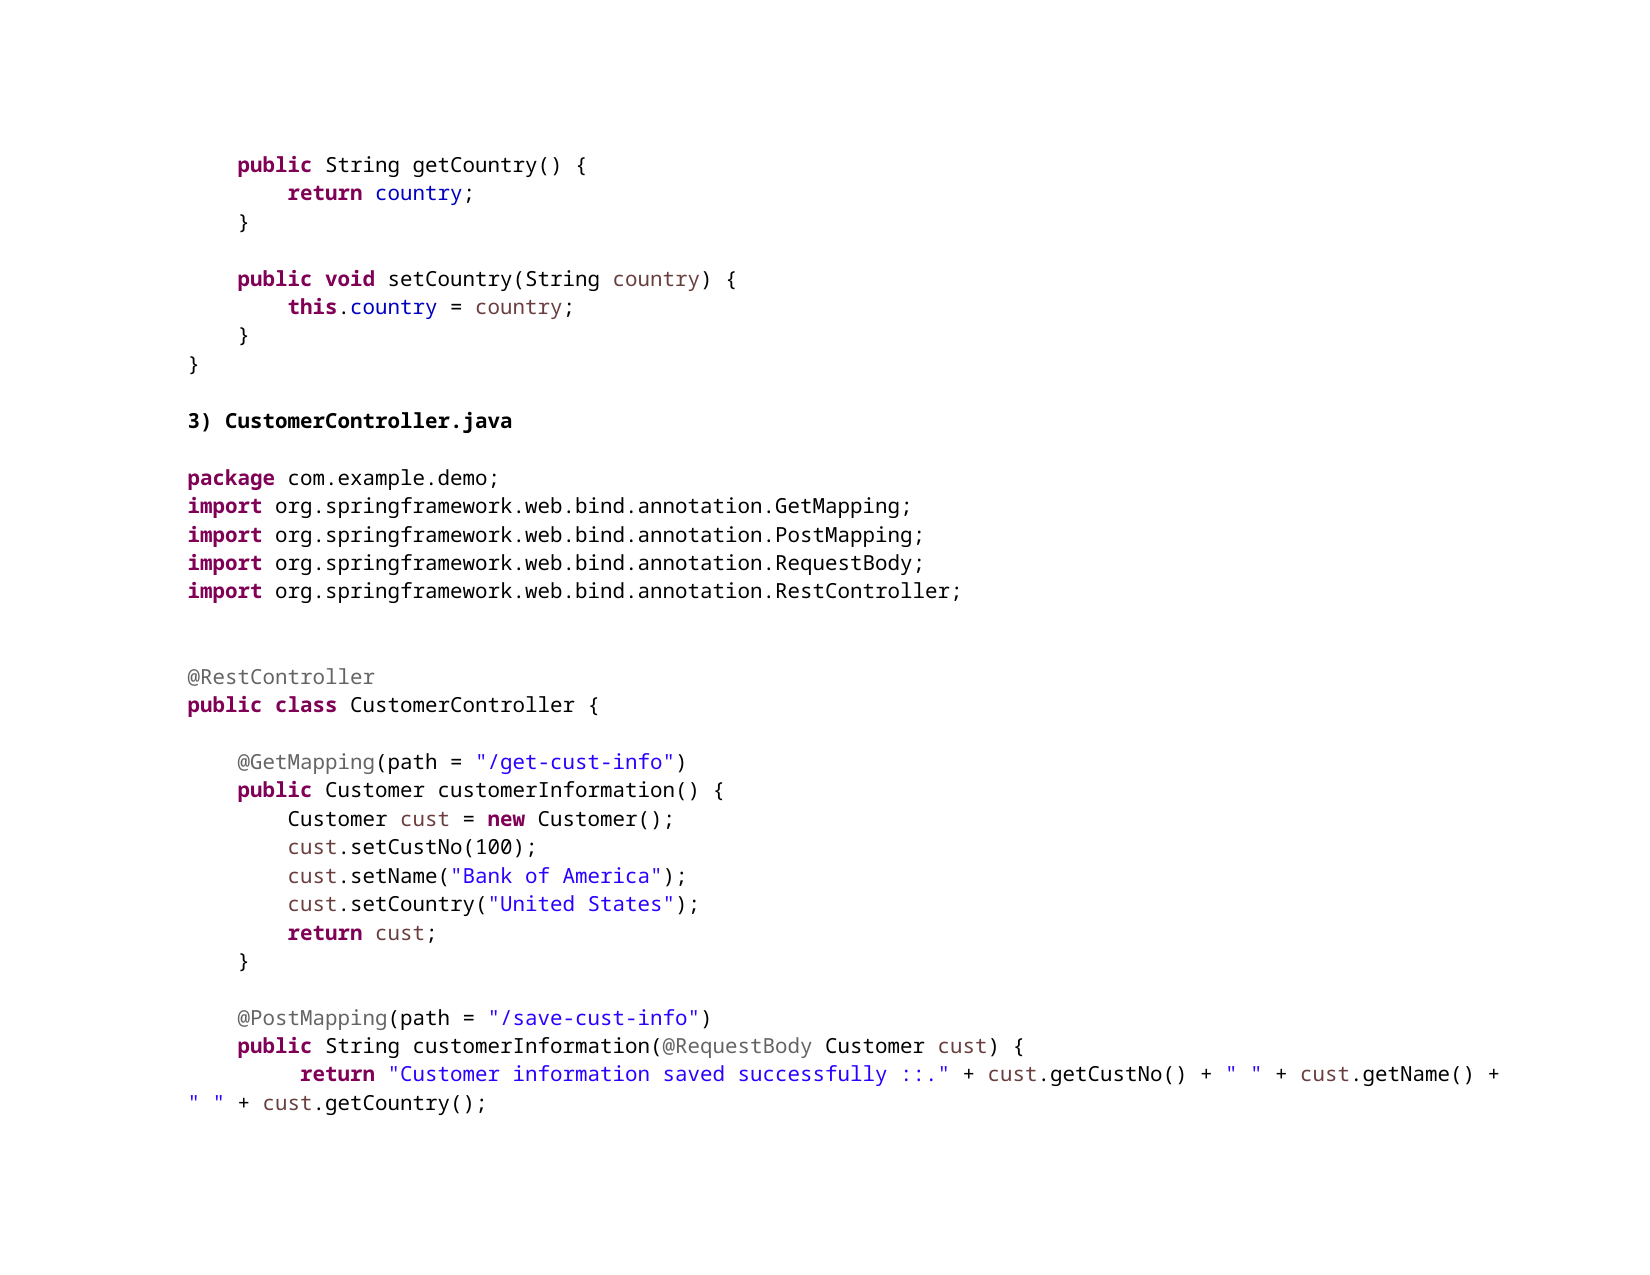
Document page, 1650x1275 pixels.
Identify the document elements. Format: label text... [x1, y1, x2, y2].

text } [150, 349, 1500, 377]
text cust.setCountry("United States"); [187, 889, 1500, 918]
text cust.setName("Bank of America"); [187, 861, 1500, 889]
text return "Customer information saved successfully ::." + cust.getCustNo() + " " + cust.getName() + " " + cust.getCountry(); [187, 1059, 1500, 1116]
text } [187, 207, 1500, 235]
text import org.springframework.web.bind.annotation.PostMapping; [187, 520, 1500, 548]
text this.country = country; [187, 292, 1500, 321]
text public void setCountry(String country) { [187, 264, 1500, 292]
text return cust; [187, 918, 1500, 946]
text cust.setCustNo(100); [187, 832, 1500, 861]
text public class CustomerController { [187, 690, 1500, 719]
list CustomerController.java [187, 406, 1500, 434]
text import org.springframework.web.bind.annotation.RestController; [187, 577, 1500, 605]
text public String customerInformation(@RequestBody Customer cust) { [187, 1031, 1500, 1059]
text @PostMapping(path = "/save-cust-info") [187, 1003, 1500, 1031]
text public Customer customerInformation() { [187, 776, 1500, 804]
text @GetMapping(path = "/get-cust-info") [187, 747, 1500, 776]
text public String getCountry() { [187, 150, 1500, 178]
text } [187, 946, 1500, 975]
text @RestController [187, 662, 1500, 690]
text } [187, 321, 1500, 349]
text import org.springframework.web.bind.annotation.GetMapping; [187, 491, 1500, 520]
text import org.springframework.web.bind.annotation.RequestBody; [187, 548, 1500, 577]
text return country; [187, 178, 1500, 207]
text package com.example.demo; [187, 463, 1500, 491]
text Customer cust = new Customer(); [187, 804, 1500, 832]
